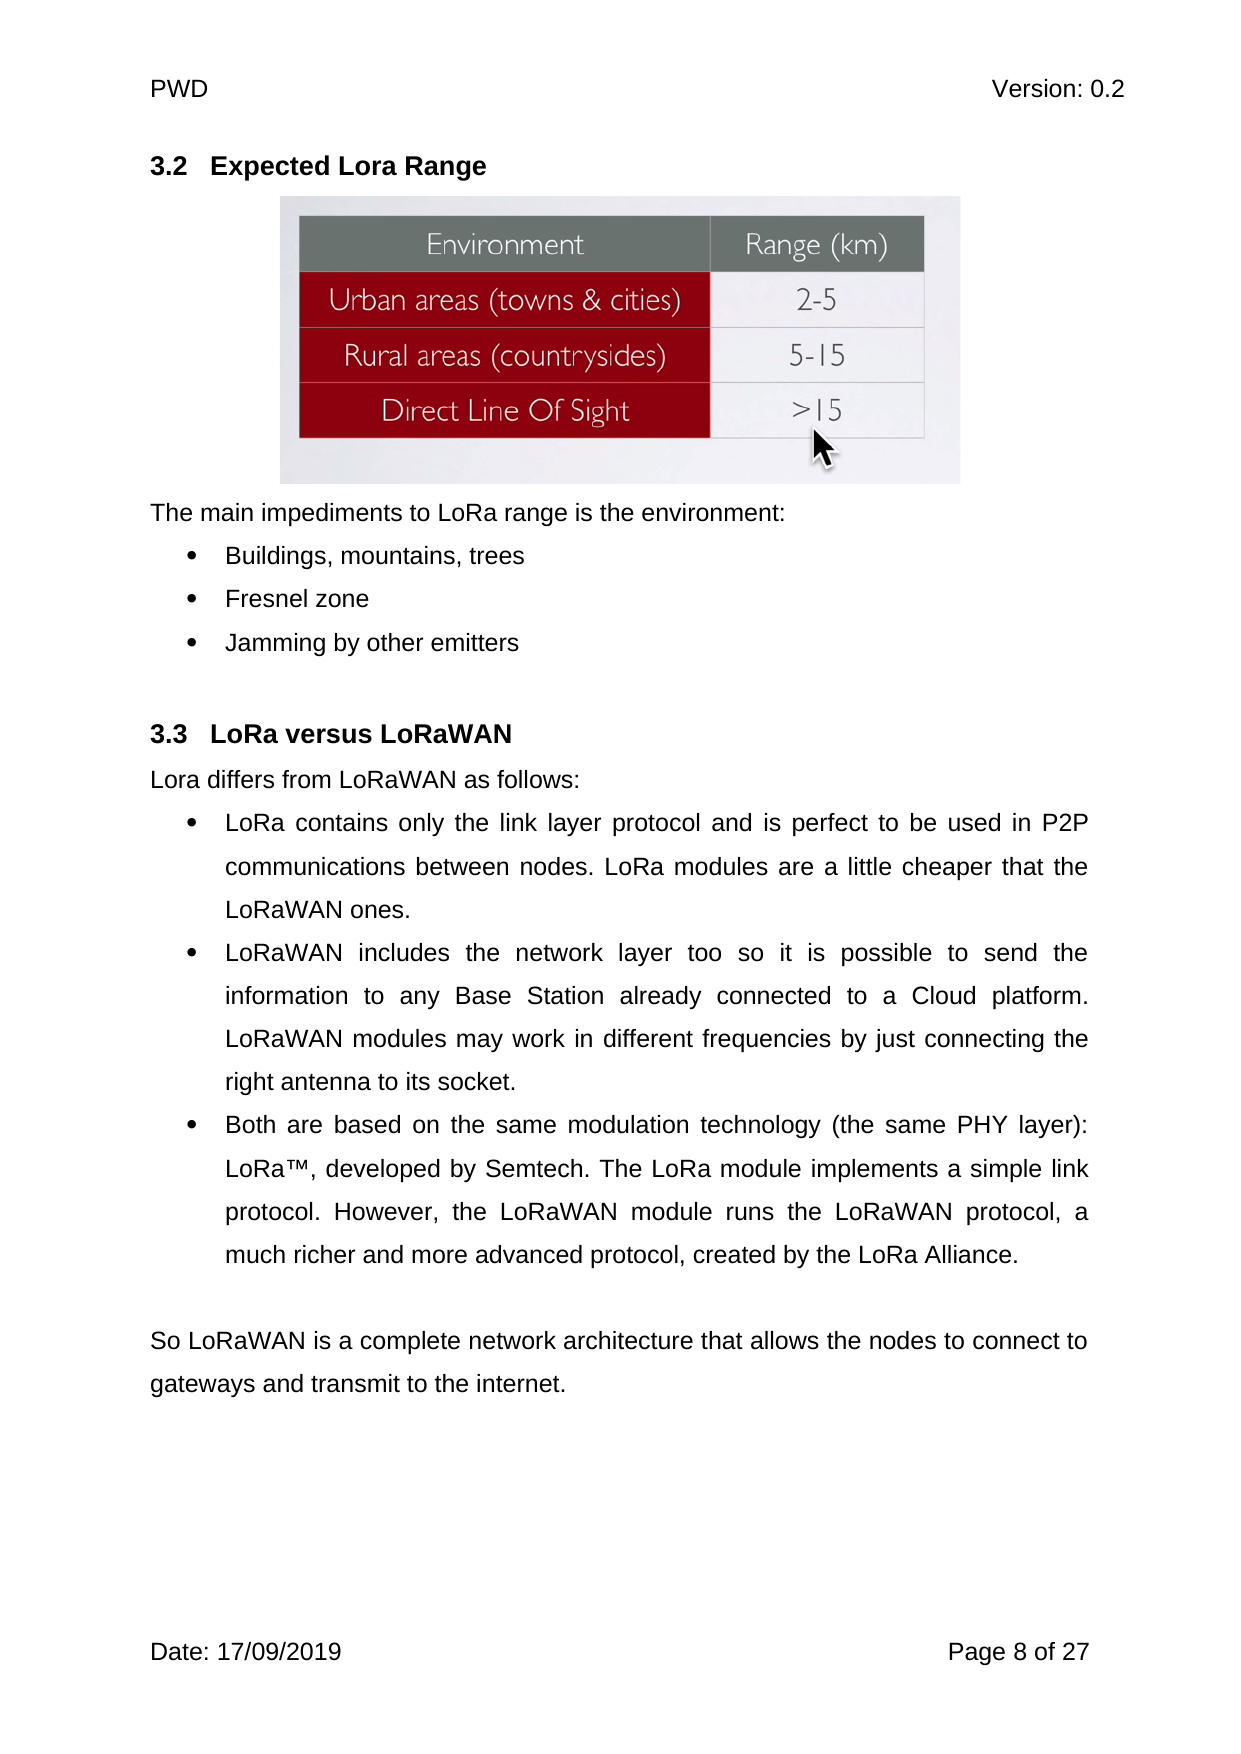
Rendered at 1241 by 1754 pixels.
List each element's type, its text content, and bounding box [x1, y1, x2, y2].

picture [279, 196, 961, 484]
list Jamming by other emitters [187, 628, 1090, 657]
text The main impediments to LoRa range is the environment: [150, 498, 1090, 527]
list Both are based on the same modulation technology (the same PHY layer): LoRa™, developed by Semtech. The LoRa module implements a simple link protocol. However, the LoRaWAN module runs the LoRaWAN protocol, a much richer and more advanced protocol, created by the LoRa Alliance. [187, 1110, 1090, 1268]
list LoRaWAN includes the network layer too so it is possible to send the information to any Base Station already connected to a Cloud platform. LoRaWAN modules may work in different frequencies by just connecting the right antenna to its socket. [187, 938, 1090, 1096]
list Fresnel zone [187, 584, 1090, 613]
list LoRa contains only the link layer protocol and is perfect to be used in P2P communications between nodes. LoRa modules are a little cheaper that the LoRaWAN ones. [187, 808, 1090, 923]
list Buildings, mountains, trees [187, 541, 1090, 570]
text So LoRaWAN is a complete network architecture that allows the nodes to connect to gateways and transmit to the internet. [150, 1326, 1090, 1398]
subtitle LoRa versus LoRaWAN [150, 718, 1090, 749]
subtitle Expected Lora Range [150, 150, 1090, 181]
text Lora differs from LoRaWAN as follows: [150, 765, 1090, 794]
